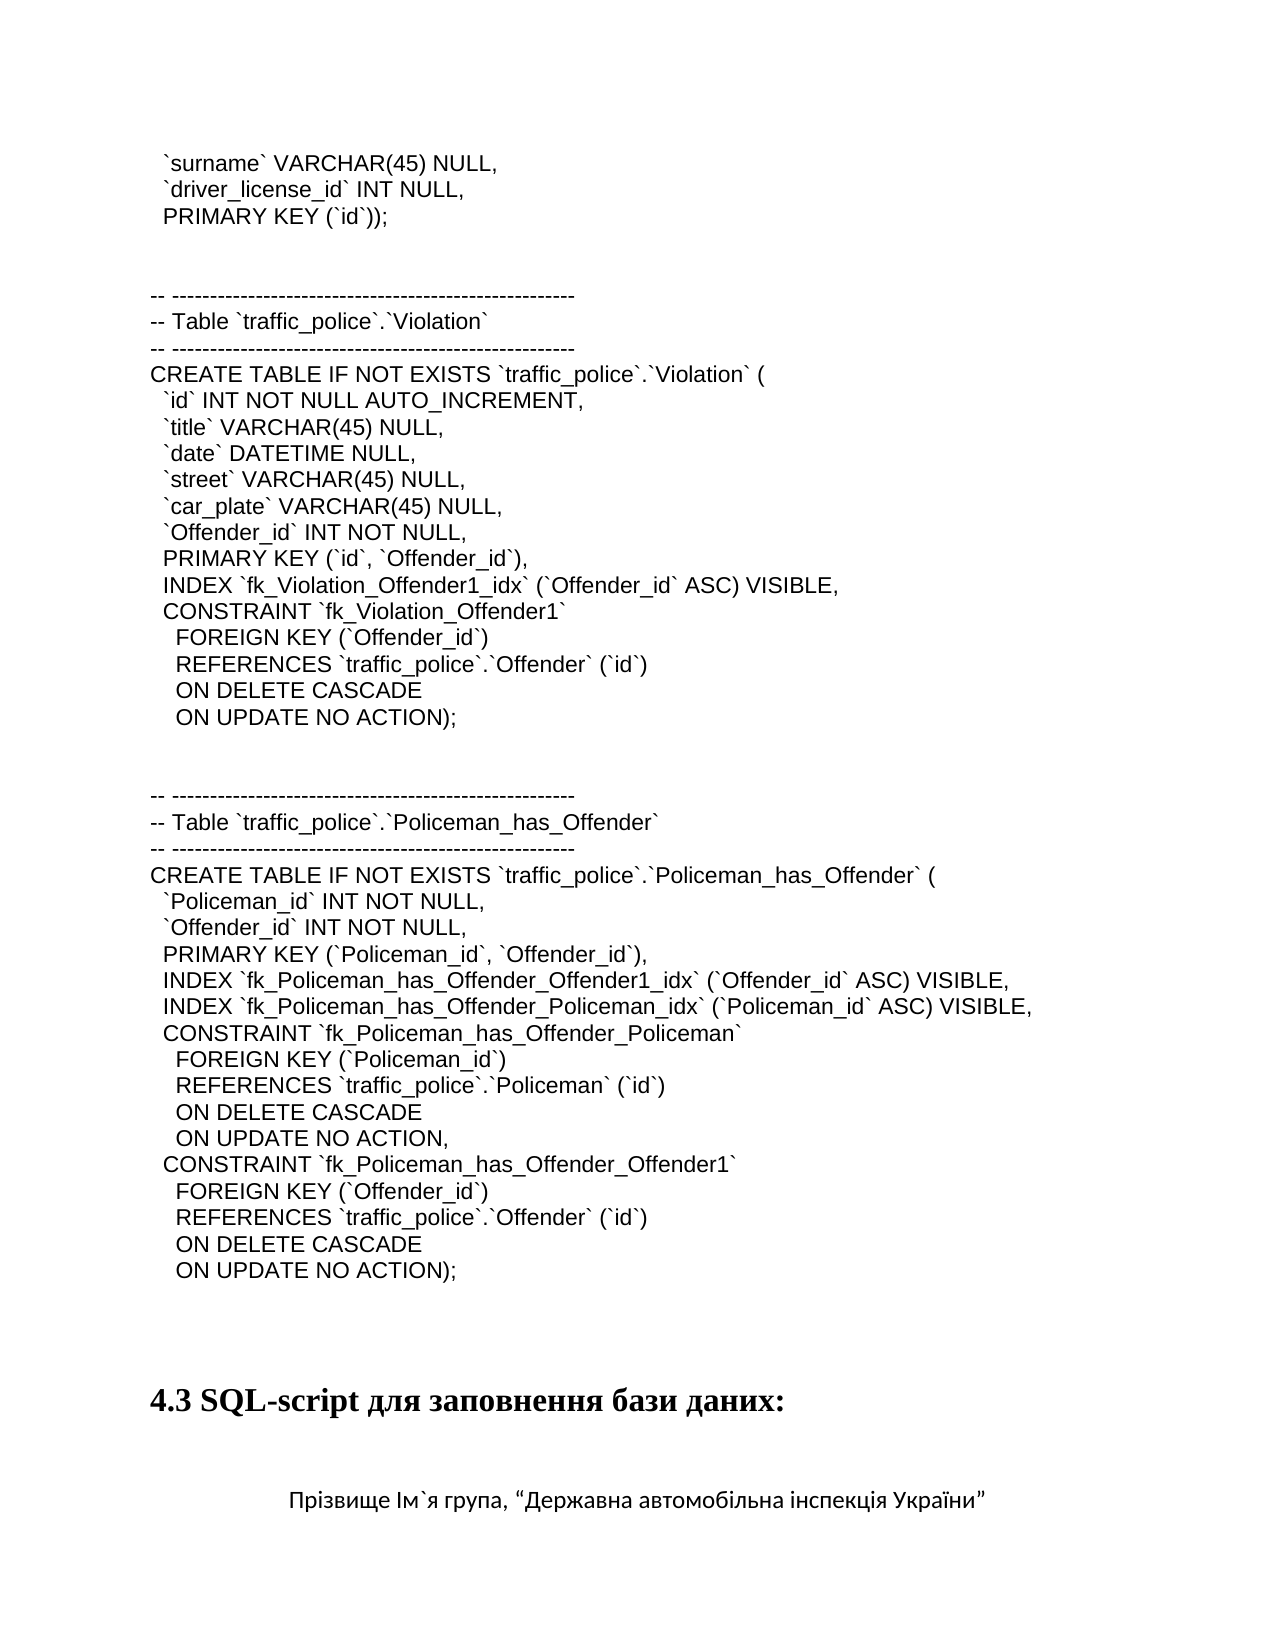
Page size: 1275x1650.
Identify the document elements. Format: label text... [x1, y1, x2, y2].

text REFERENCES `traffic_police`.`Policeman` (`id`) [150, 1072, 1125, 1099]
text `title` VARCHAR(45) NULL, [150, 413, 1125, 440]
text `street` VARCHAR(45) NULL, [150, 466, 1125, 493]
text `date` DATETIME NULL, [150, 440, 1125, 466]
text PRIMARY KEY (`Policeman_id`, `Offender_id`), [150, 941, 1125, 967]
text ON UPDATE NO ACTION, [150, 1125, 1125, 1151]
text -- Table `traffic_police`.`Violation` [150, 308, 1125, 334]
text CREATE TABLE IF NOT EXISTS `traffic_police`.`Policeman_has_Offender` ( [150, 862, 1125, 888]
text CONSTRAINT `fk_Violation_Offender1` [150, 598, 1125, 624]
text CREATE TABLE IF NOT EXISTS `traffic_police`.`Violation` ( [150, 361, 1125, 387]
text `surname` VARCHAR(45) NULL, [150, 150, 1125, 176]
text -- ----------------------------------------------------- [150, 782, 1125, 809]
text `Policeman_id` INT NOT NULL, [150, 888, 1125, 914]
text `Offender_id` INT NOT NULL, [150, 519, 1125, 545]
text ON DELETE CASCADE [150, 1099, 1125, 1125]
text CONSTRAINT `fk_Policeman_has_Offender_Offender1` [150, 1151, 1125, 1178]
text -- Table `traffic_police`.`Policeman_has_Offender` [150, 809, 1125, 835]
text PRIMARY KEY (`id`, `Offender_id`), [150, 545, 1125, 572]
text ON DELETE CASCADE [150, 1231, 1125, 1257]
text FOREIGN KEY (`Offender_id`) [150, 1178, 1125, 1204]
text PRIMARY KEY (`id`)); [150, 203, 1125, 229]
text REFERENCES `traffic_police`.`Offender` (`id`) [150, 651, 1125, 677]
text -- ----------------------------------------------------- [150, 334, 1125, 361]
text FOREIGN KEY (`Policeman_id`) [150, 1046, 1125, 1072]
text ON UPDATE NO ACTION); [150, 1257, 1125, 1283]
text CONSTRAINT `fk_Policeman_has_Offender_Policeman` [150, 1020, 1125, 1046]
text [150, 282, 1125, 308]
text `Offender_id` INT NOT NULL, [150, 914, 1125, 941]
text INDEX `fk_Violation_Offender1_idx` (`Offender_id` ASC) VISIBLE, [150, 572, 1125, 598]
text -- ----------------------------------------------------- [150, 835, 1125, 862]
text `id` INT NOT NULL AUTO_INCREMENT, [150, 387, 1125, 413]
subtitle 4.3 SQL-script для заповнення бази даних: [150, 1380, 1125, 1418]
text INDEX `fk_Policeman_has_Offender_Offender1_idx` (`Offender_id` ASC) VISIBLE, [150, 967, 1125, 993]
text ON DELETE CASCADE [150, 677, 1125, 703]
text FOREIGN KEY (`Offender_id`) [150, 624, 1125, 651]
text `car_plate` VARCHAR(45) NULL, [150, 493, 1125, 519]
text INDEX `fk_Policeman_has_Offender_Policeman_idx` (`Policeman_id` ASC) VISIBLE, [150, 993, 1125, 1020]
text REFERENCES `traffic_police`.`Offender` (`id`) [150, 1204, 1125, 1231]
text `driver_license_id` INT NULL, [150, 176, 1125, 203]
text ON UPDATE NO ACTION); [150, 703, 1125, 730]
